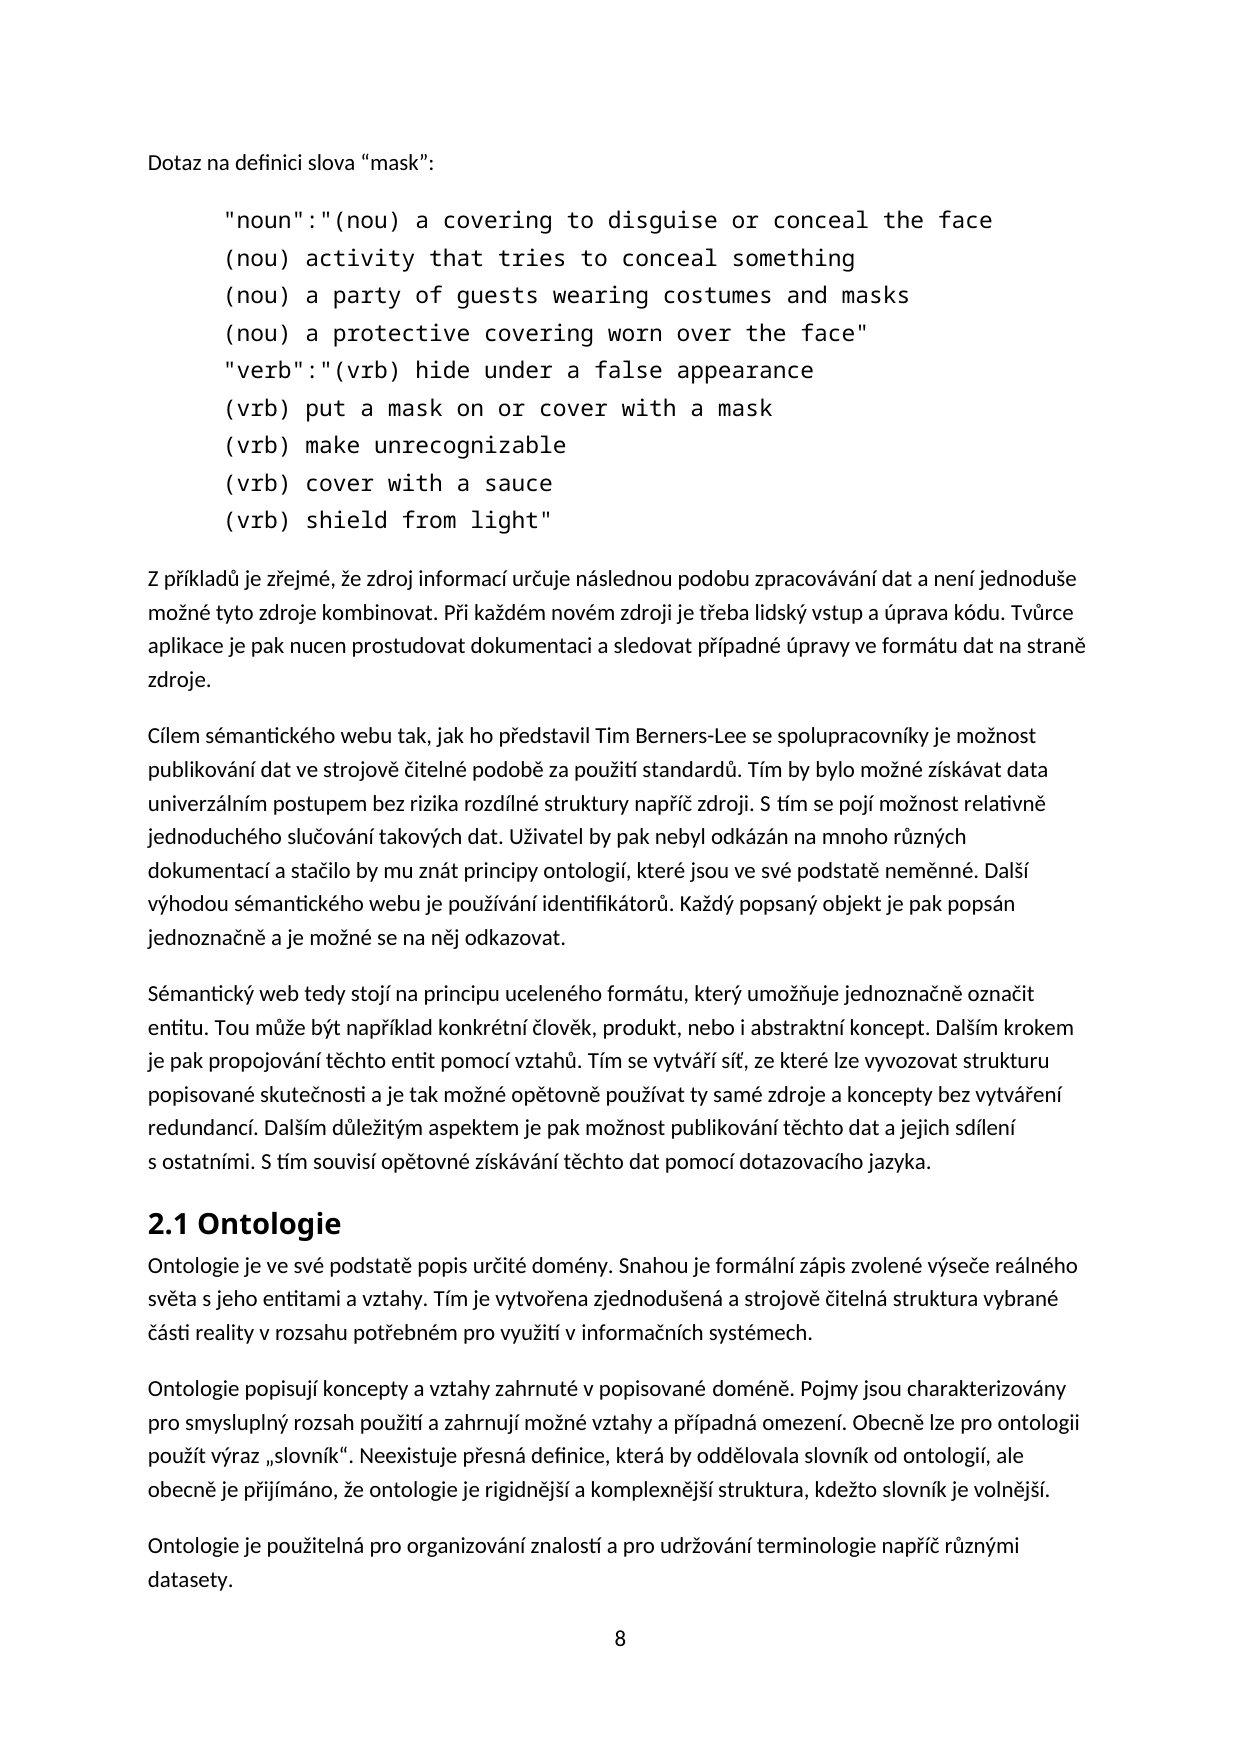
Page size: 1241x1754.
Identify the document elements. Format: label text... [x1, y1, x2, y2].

text (vrb) shield from light" [223, 504, 1093, 535]
text (vrb) make unrecognizable [223, 429, 1093, 460]
text (vrb) put a mask on or cover with a mask [223, 392, 1093, 423]
text Ontologie je ve své podstatě popis určité domény. Snahou je formální zápis zvolené výseče reálného světa s jeho entitami a vztahy. Tím je vytvořena zjednodušená a strojově čitelná struktura vybrané části reality v rozsahu potřebném pro využití v informačních systémech. [148, 1251, 1093, 1346]
subtitle Ontologie [148, 1203, 1093, 1243]
text Sémantický web tedy stojí na principu uceleného formátu, který umožňuje jednoznačně označit entitu. Tou může být například konkrétní člověk, produkt, nebo i abstraktní koncept. Dalším krokem je pak propojování těchto entit pomocí vztahů. Tím se vytváří síť, ze které lze vyvozovat strukturu popisované skutečnosti a je tak možné opětovně používat ty samé zdroje a koncepty bez vytváření redundancí. Dalším důležitým aspektem je pak možnost publikování těchto dat a jejich sdílení s ostatními. S tím souvisí opětovné získávání těchto dat pomocí dotazovacího jazyka. [148, 979, 1093, 1175]
text Ontologie je použitelná pro organizování znalostí a pro udržování terminologie napříč různými datasety. [148, 1532, 1093, 1593]
text "noun":"(nou) a covering to disguise or conceal the face [223, 204, 1093, 235]
text "verb":"(vrb) hide under a false appearance [223, 354, 1093, 385]
text Dotaz na definici slova “mask”: [148, 148, 1093, 176]
text Ontologie popisují koncepty a vztahy zahrnuté v popisované doméně. Pojmy jsou charakterizovány pro smysluplný rozsah použití a zahrnují možné vztahy a případná omezení. Obecně lze pro ontologii použít výraz „slovník“. Neexistuje přesná definice, která by oddělovala slovník od ontologií, ale obecně je přijímáno, že ontologie je rigidnější a komplexnější struktura, kdežto slovník je volnější. [148, 1374, 1093, 1503]
text Cílem sémantického webu tak, jak ho představil Tim Berners-Lee se spolupracovníky je možnost publikování dat ve strojově čitelné podobě za použití standardů. Tím by bylo možné získávat data univerzálním postupem bez rizika rozdílné struktury napříč zdroji. S tím se pojí možnost relativně jednoduchého slučování takových dat. Uživatel by pak nebyl odkázán na mnoho různých dokumentací a stačilo by mu znát principy ontologií, které jsou ve své podstatě neměnné. Další výhodou sémantického webu je používání identifikátorů. Každý popsaný objekt je pak popsán jednoznačně a je možné se na něj odkazovat. [148, 722, 1093, 951]
text (vrb) cover with a sauce [223, 467, 1093, 498]
text (nou) a protective covering worn over the face" [223, 317, 1093, 348]
text (nou) activity that tries to conceal something [223, 242, 1093, 273]
text (nou) a party of guests wearing costumes and masks [223, 279, 1093, 310]
text Z příkladů je zřejmé, že zdroj informací určuje následnou podobu zpracovávání dat a není jednoduše možné tyto zdroje kombinovat. Při každém novém zdroji je třeba lidský vstup a úprava kódu. Tvůrce aplikace je pak nucen prostudovat dokumentaci a sledovat případné úpravy ve formátu dat na straně zdroje. [148, 564, 1093, 693]
